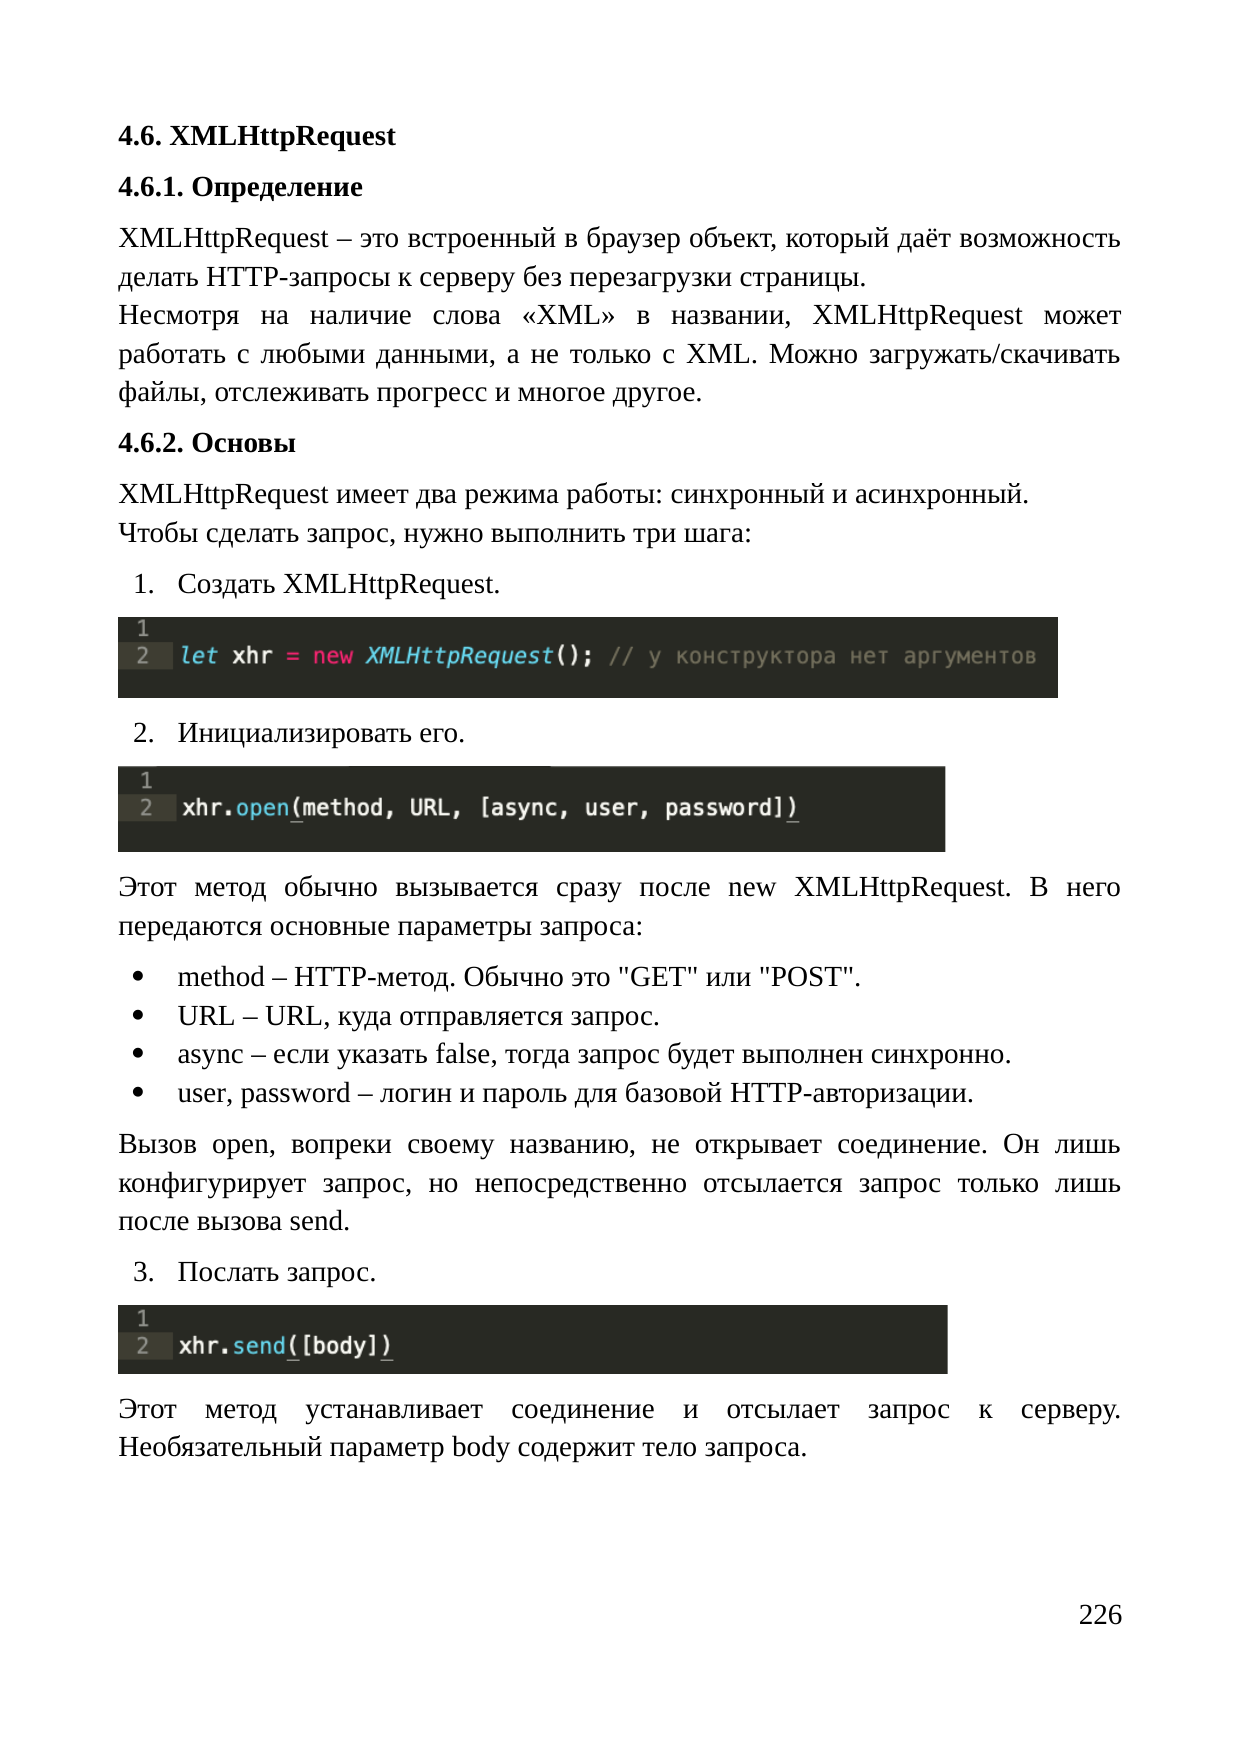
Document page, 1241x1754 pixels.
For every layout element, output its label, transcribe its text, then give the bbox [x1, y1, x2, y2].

list user, password – логин и пароль для базовой HTTP-авторизации. [133, 1075, 1122, 1109]
subtitle 4.6.2. Основы [118, 425, 1122, 459]
subtitle 4.6.1. Определение [118, 169, 1122, 203]
text Чтобы сделать запрос, нужно выполнить три шага: [118, 515, 1122, 548]
list Создать XMLHttpRequest. [133, 566, 1122, 599]
text XMLHttpRequest имеет два режима работы: синхронный и асинхронный. [118, 476, 1122, 510]
list async – если указать false, тогда запрос будет выполнен синхронно. [133, 1036, 1122, 1070]
list Послать запрос. [133, 1254, 1122, 1288]
list Инициализировать его. [133, 715, 1122, 749]
list method – HTTP-метод. Обычно это "GET" или "POST". [133, 959, 1122, 993]
picture [118, 766, 946, 852]
text Этот метод обычно вызывается сразу после new XMLHttpRequest. В него передаются основные параметры запроса: [118, 869, 1122, 942]
picture [118, 1305, 948, 1374]
subtitle 4.6. XMLHttpRequest [118, 118, 1122, 152]
list URL – URL, куда отправляется запрос. [133, 998, 1122, 1031]
text Несмотря на наличие слова «XML» в названии, XMLHttpRequest может работать с любыми данными, а не только с XML. Можно загружать/скачивать файлы, отслеживать прогресс и многое другое. [118, 297, 1122, 408]
text XMLHttpRequest – это встроенный в браузер объект, который даёт возможность делать HTTP-запросы к серверу без перезагрузки страницы. [118, 220, 1122, 292]
text Этот метод устанавливает соединение и отсылает запрос к серверу. Необязательный параметр body содержит тело запроса. [118, 1391, 1122, 1463]
text Вызов open, вопреки своему названию, не открывает соединение. Он лишь конфигурирует запрос, но непосредственно отсылается запрос только лишь после вызова send. [118, 1126, 1122, 1237]
picture [118, 617, 1058, 698]
